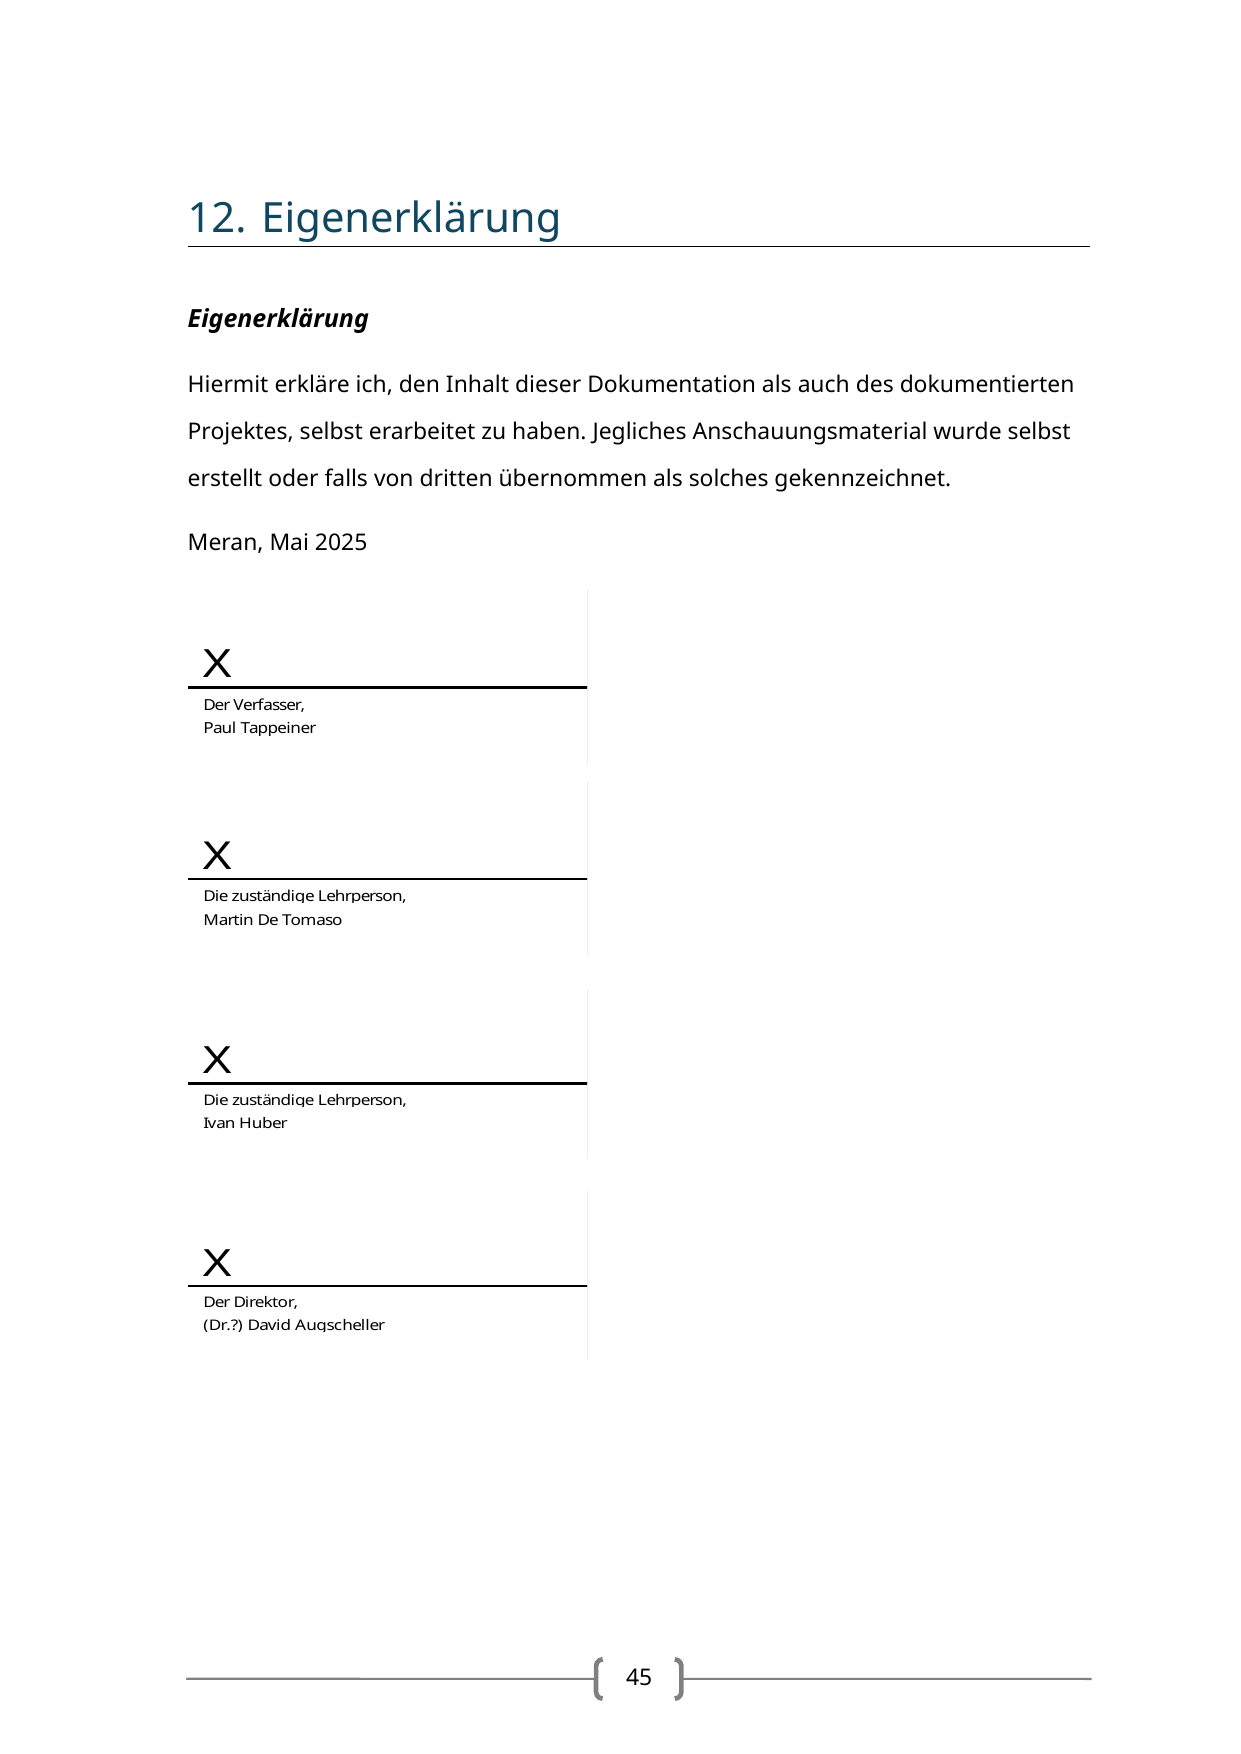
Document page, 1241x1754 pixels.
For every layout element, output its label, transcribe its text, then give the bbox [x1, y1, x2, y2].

text Hiermit erkläre ich, den Inhalt dieser Dokumentation als auch des dokumentierten Projektes, selbst erarbeitet zu haben. Jegliches Anschauungsmaterial wurde selbst erstellt oder falls von dritten übernommen als solches gekennzeichnet. [187, 368, 1090, 493]
text Eigenerklärung [187, 301, 1090, 335]
subtitle Eigenerklärung [187, 187, 1090, 247]
text Meran, Mai 2025 [187, 526, 1090, 557]
